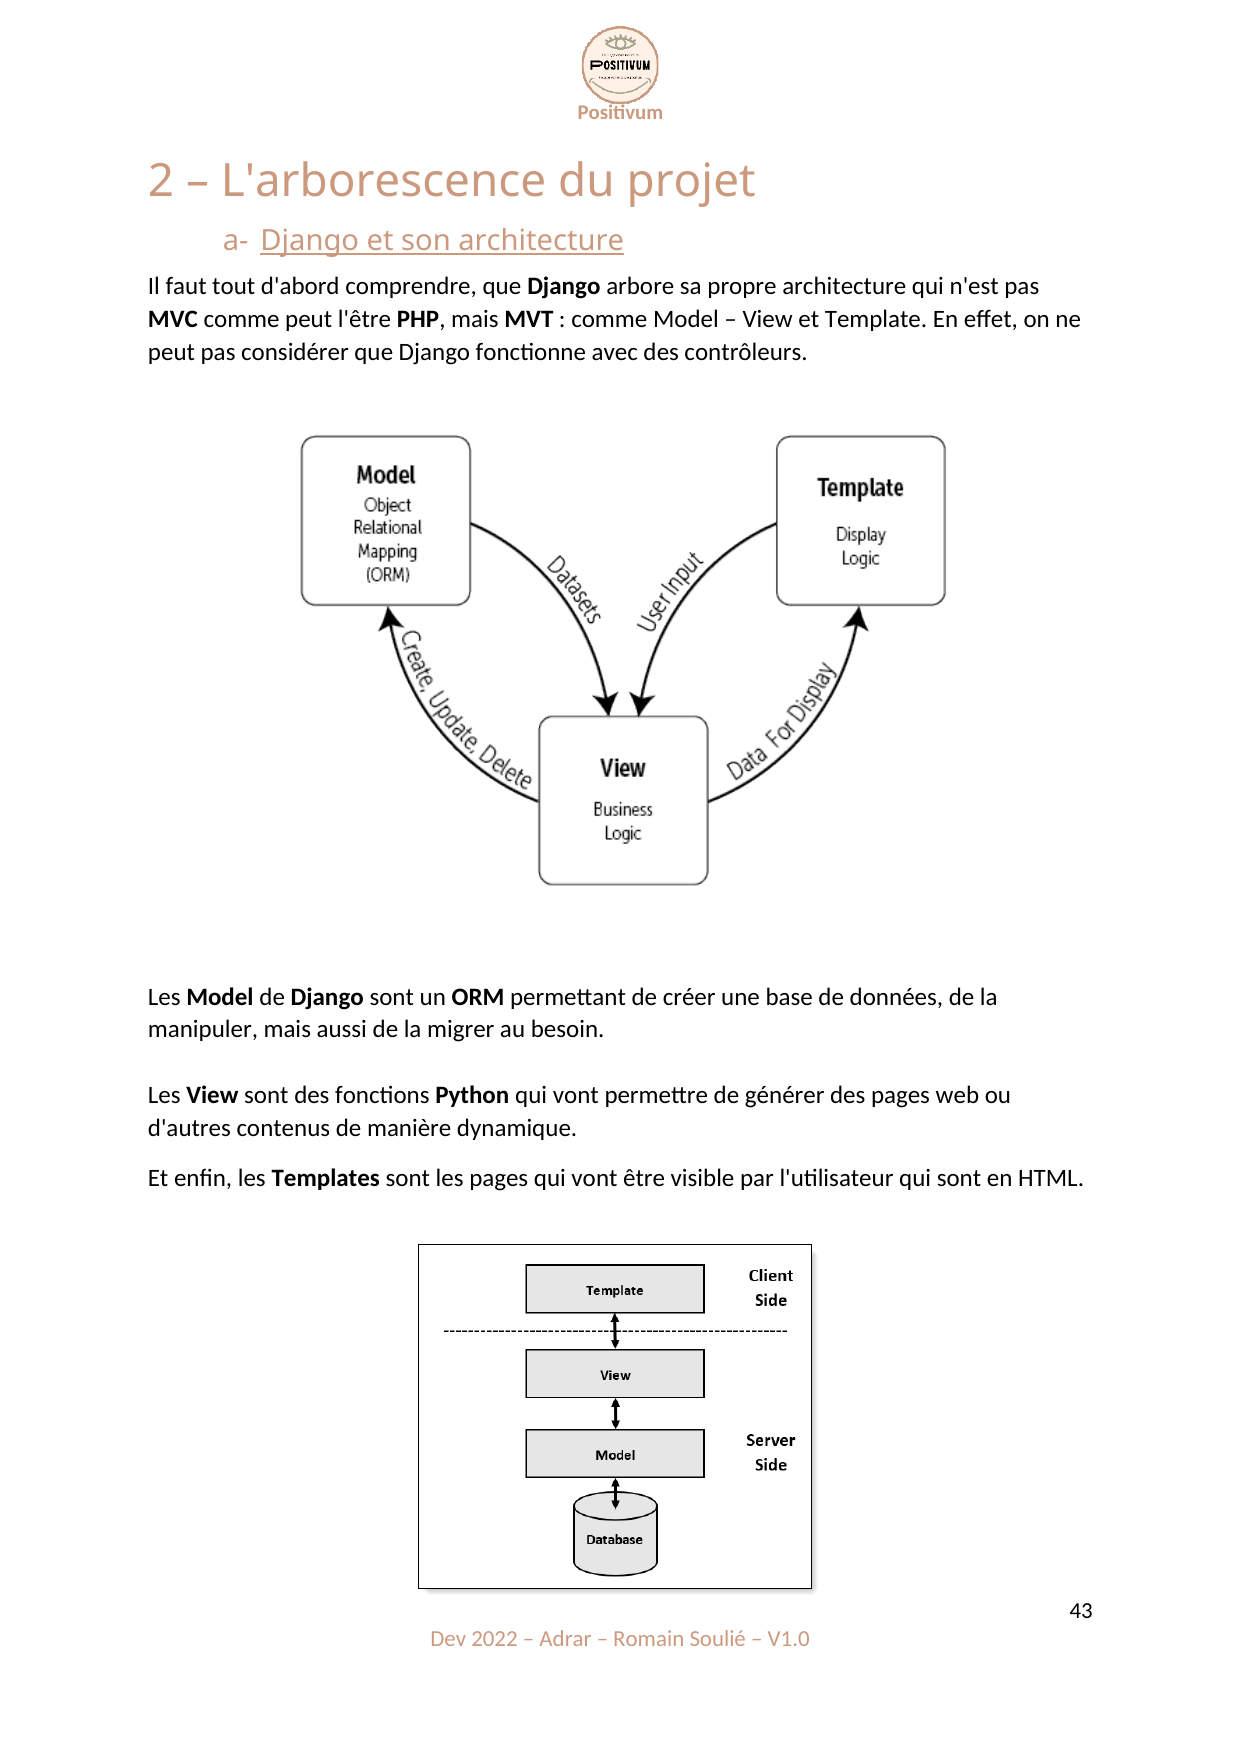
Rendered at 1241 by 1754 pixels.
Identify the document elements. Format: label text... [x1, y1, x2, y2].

picture [418, 1244, 823, 1600]
picture [581, 26, 659, 104]
subtitle Django et son architecture [223, 219, 1092, 259]
text Les Model de Django sont un ORM permettant de créer une base de données, de la manipuler, mais aussi de la migrer au besoin. Les View sont des fonctions Python qui vont permettre de générer des pages web ou d'autres contenus de manière dynamique. [148, 981, 1092, 1143]
subtitle 2 – L'arborescence du projet [148, 148, 1092, 210]
text Il faut tout d'abord comprendre, que Django arbore sa propre architecture qui n'est pas MVC comme peut l'être PHP, mais MVT : comme Model – View et Template. En effet, on ne peut pas considérer que Django fonctionne avec des contrôleurs. [148, 270, 1092, 367]
picture [274, 386, 966, 911]
text Et enfin, les Templates sont les pages qui vont être visible par l'utilisateur qui sont en HTML. [148, 1162, 1092, 1192]
